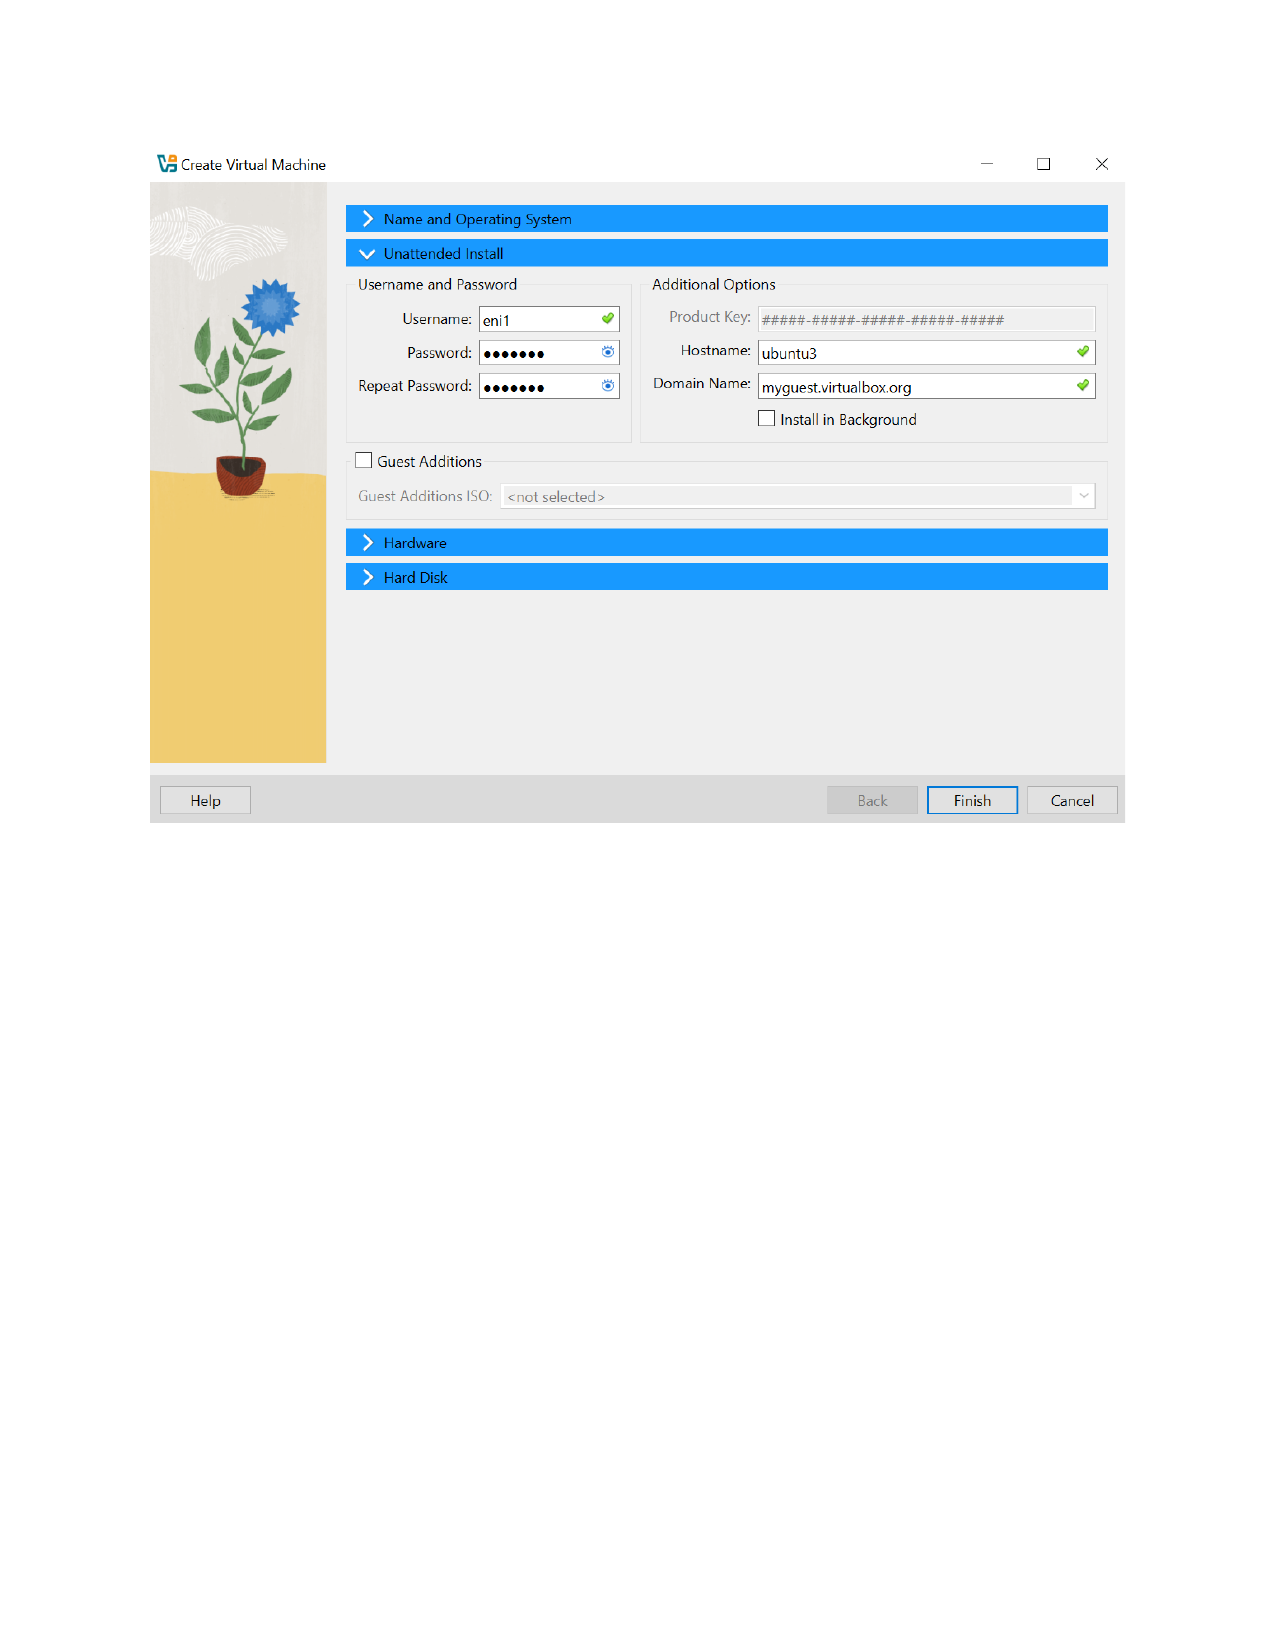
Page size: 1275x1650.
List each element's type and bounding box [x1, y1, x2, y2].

picture [150, 150, 1125, 823]
